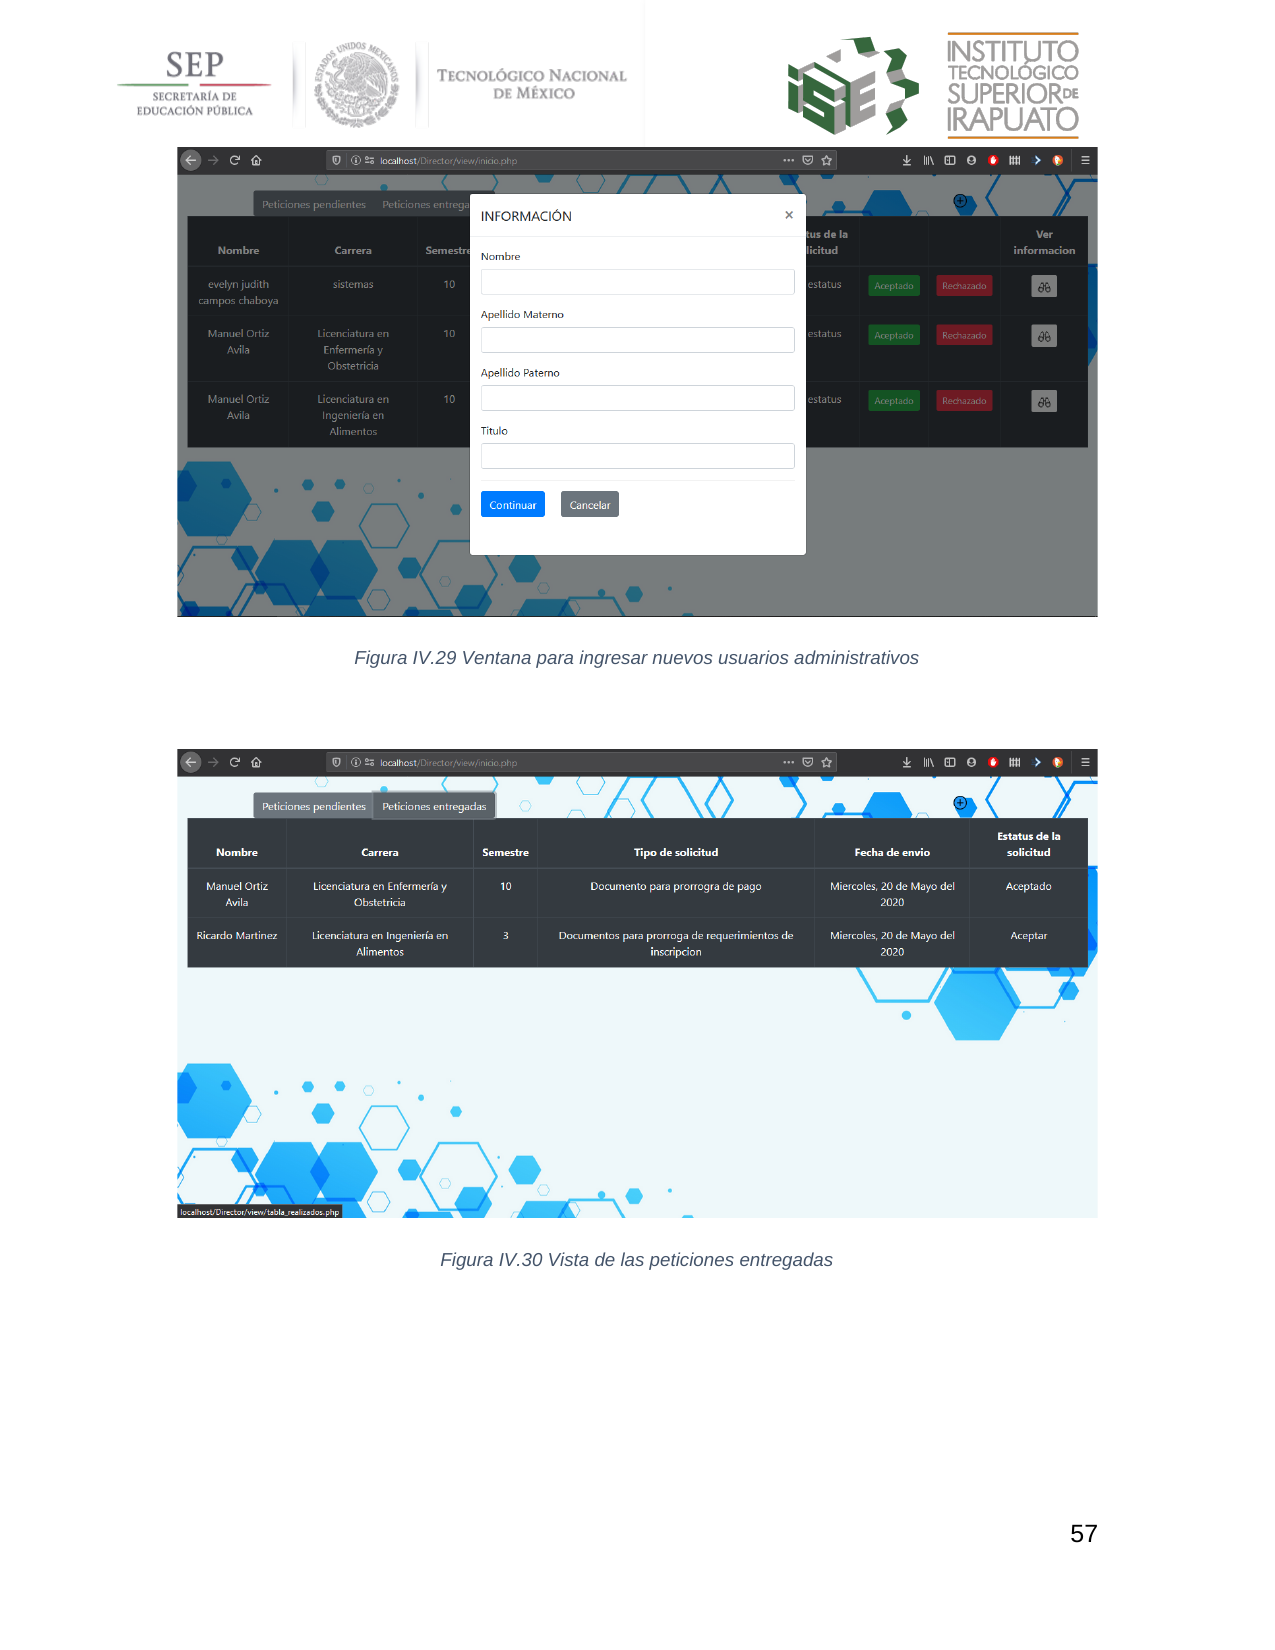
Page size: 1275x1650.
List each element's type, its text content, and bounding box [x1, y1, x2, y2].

picture [177, 749, 1098, 1218]
picture [90, 0, 1214, 617]
